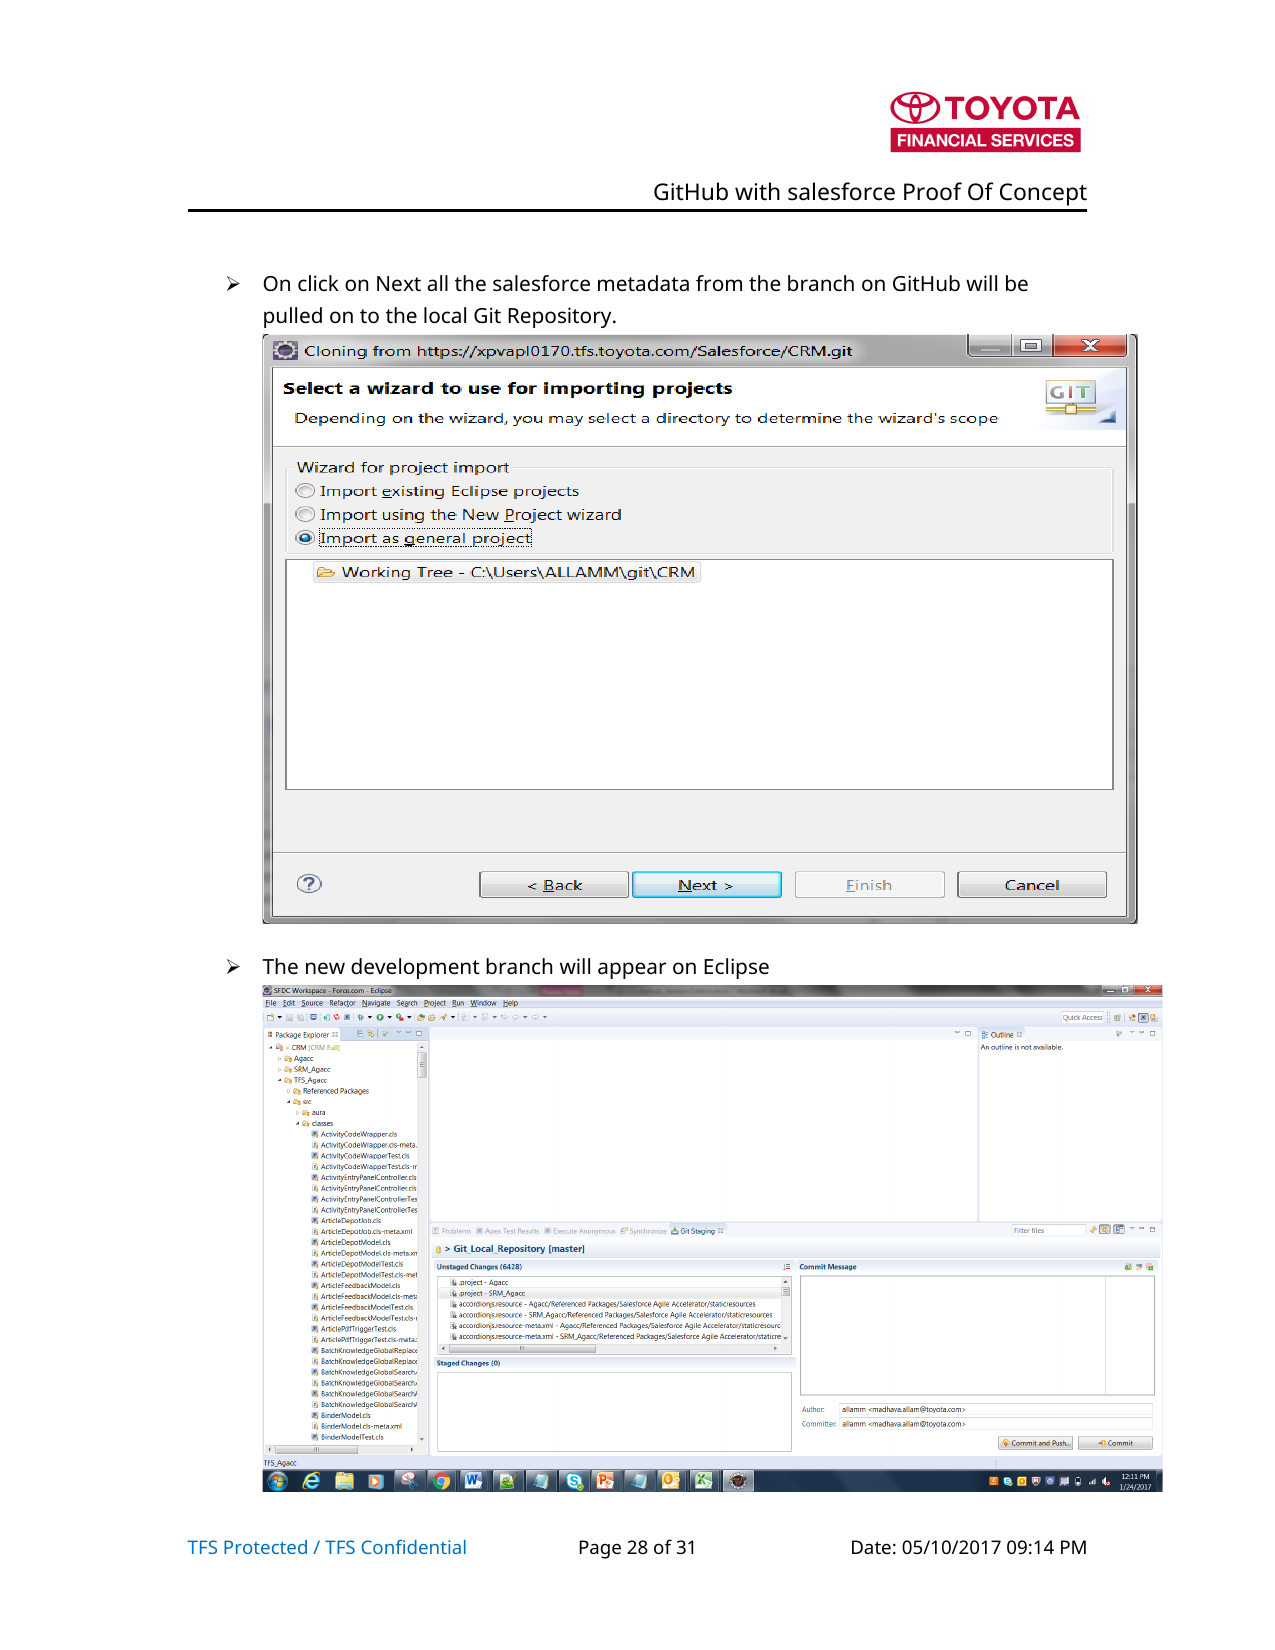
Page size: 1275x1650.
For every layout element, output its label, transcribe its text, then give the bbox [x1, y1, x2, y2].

list The new development branch will appear on Eclipse [225, 952, 1087, 981]
picture [881, 90, 1090, 153]
picture [262, 334, 1138, 924]
list On click on Next all the salesforce metadata from the branch on GitHub will be pulled on to the local Git Repository. [225, 269, 1087, 330]
picture [262, 985, 1163, 1492]
